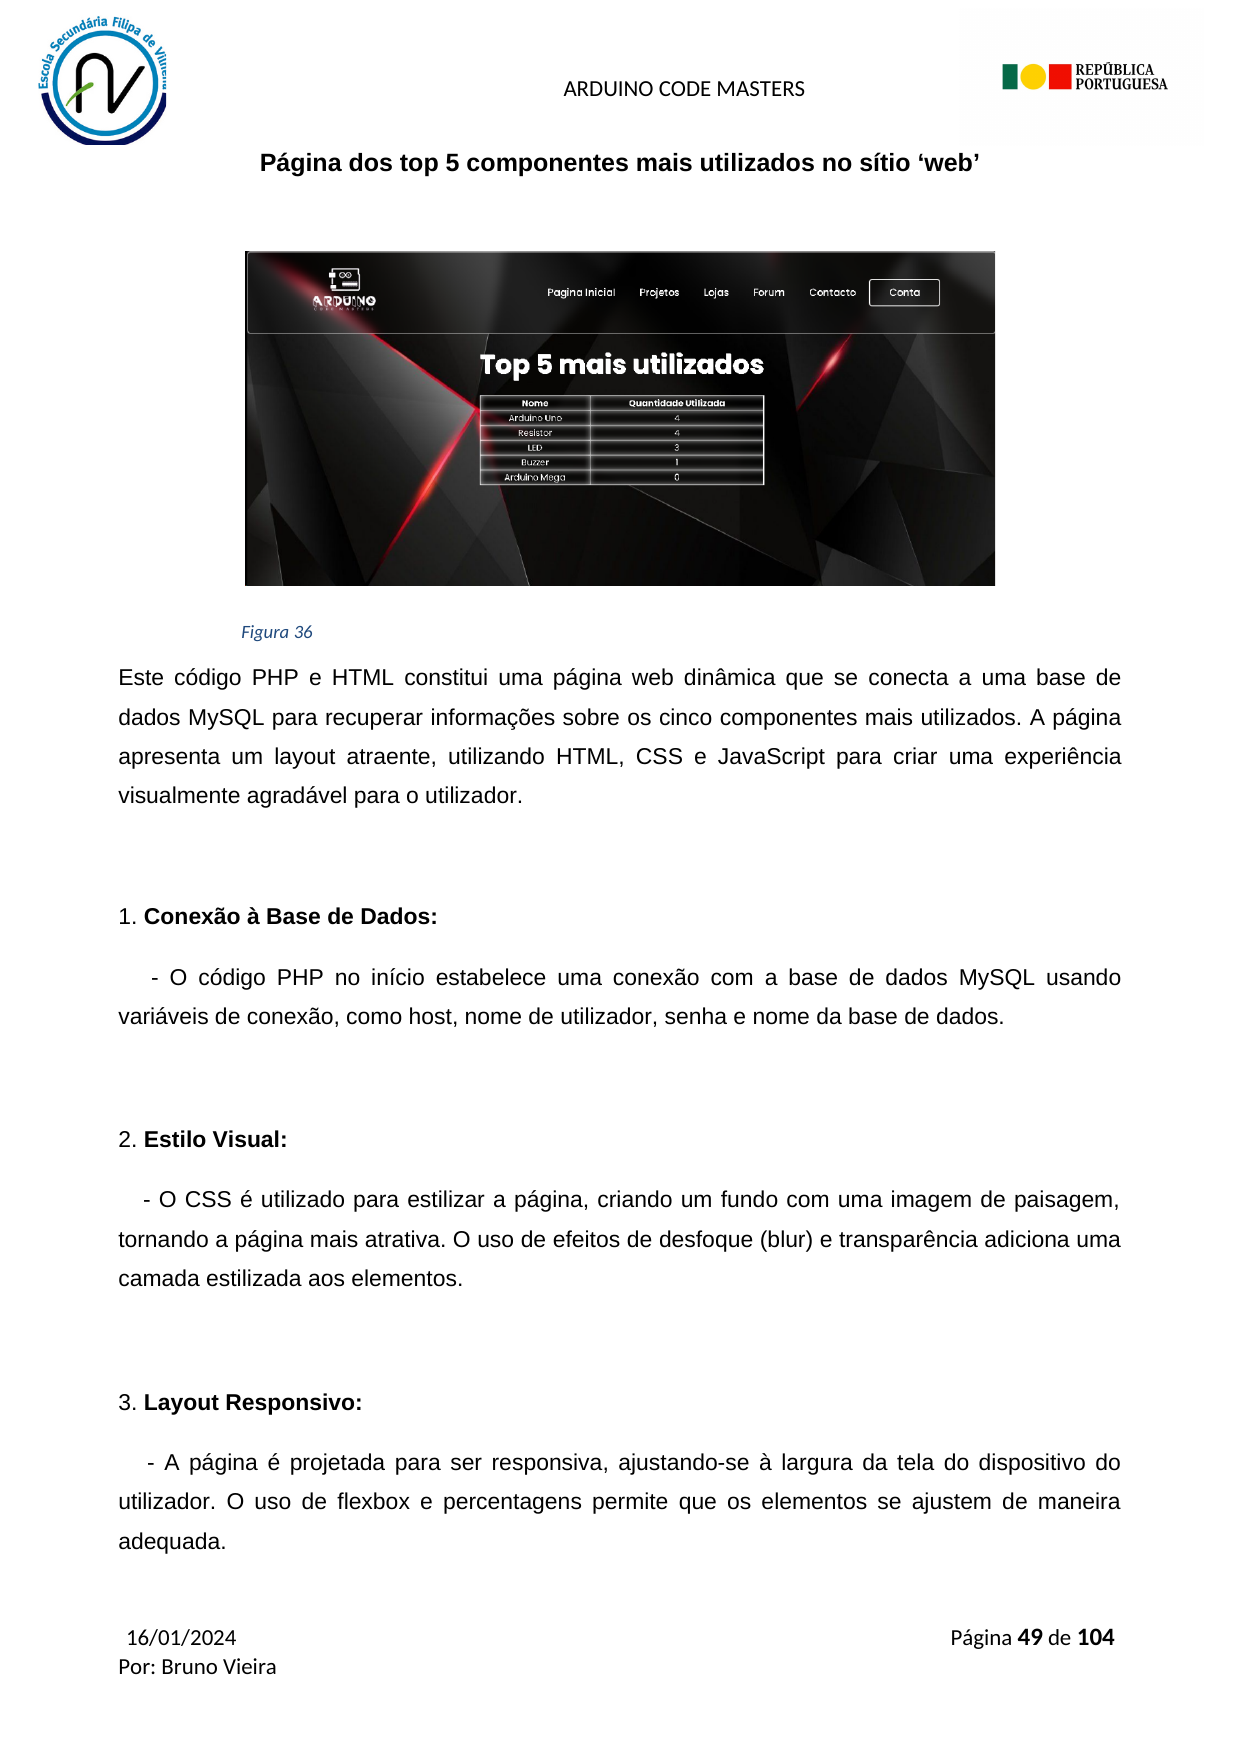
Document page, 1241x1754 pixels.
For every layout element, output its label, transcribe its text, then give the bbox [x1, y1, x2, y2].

picture [959, 8, 1204, 146]
picture [245, 251, 995, 586]
text 3. Layout Responsivo: [118, 1388, 1122, 1415]
subtitle Página dos top 5 componentes mais utilizados no sítio ‘web’ [118, 148, 1122, 176]
text 1. Conexão à Base de Dados: [118, 903, 1122, 929]
text Este código PHP e HTML constitui uma página web dinâmica que se conecta a uma base de dados MySQL para recuperar informações sobre os cinco componentes mais utilizados. A página apresenta um layout atraente, utilizando HTML, CSS e JavaScript para criar uma experiência visualmente agradável para o utilizador. [118, 664, 1122, 809]
text - O código PHP no início estabelece uma conexão com a base de dados MySQL usando variáveis de conexão, como host, nome de utilizador, senha e nome da base de dados. [118, 963, 1122, 1029]
text - O CSS é utilizado para estilizar a página, criando um fundo com uma imagem de paisagem, tornando a página mais atrativa. O uso de efeitos de desfoque (blur) e transparência adiciona uma camada estilizada aos elementos. [118, 1186, 1122, 1292]
text 2. Estilo Visual: [118, 1126, 1122, 1152]
picture [37, 15, 167, 144]
text - A página é projetada para ser responsiva, ajustando-se à largura da tela do dispositivo do utilizador. O uso de flexbox e percentagens permite que os elementos se ajustem de maneira adequada. [118, 1449, 1122, 1554]
